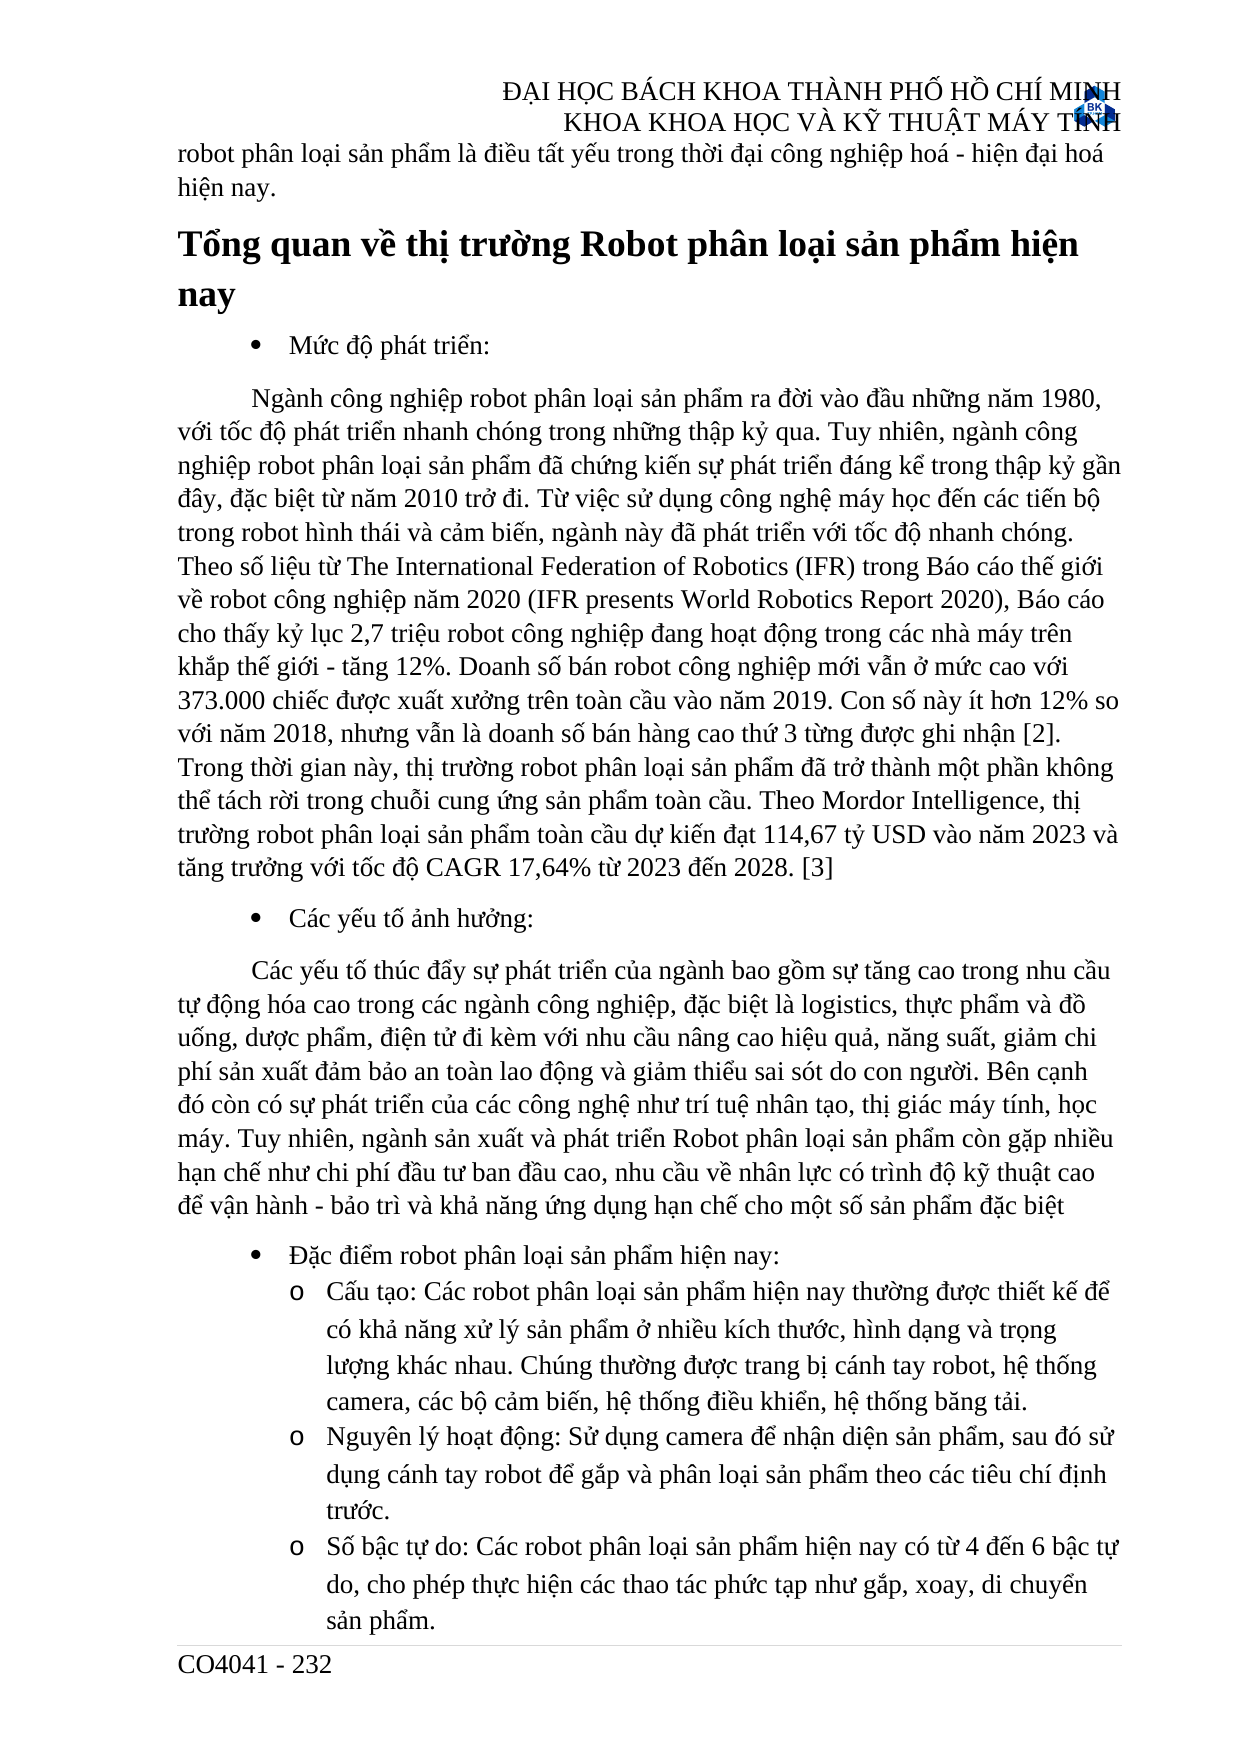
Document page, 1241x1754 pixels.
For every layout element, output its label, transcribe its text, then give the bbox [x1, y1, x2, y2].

list Cấu tạo: Các robot phân loại sản phẩm hiện nay thường được thiết kế để có khả năng xử lý sản phẩm ở nhiều kích thước, hình dạng và trọng lượng khác nhau. Chúng thường được trang bị cánh tay robot, hệ thống camera, các bộ cảm biến, hệ thống điều khiển, hệ thống băng tải. [288, 1275, 1122, 1416]
list Số bậc tự do: Các robot phân loại sản phẩm hiện nay có từ 4 đến 6 bậc tự do, cho phép thực hiện các thao tác phức tạp như gắp, xoay, di chuyển sản phẩm. [288, 1530, 1122, 1635]
text Các yếu tố thúc đẩy sự phát triển của ngành bao gồm sự tăng cao trong nhu cầu tự động hóa cao trong các ngành công nghiệp, đặc biệt là logistics, thực phẩm và đồ uống, dược phẩm, điện tử đi kèm với nhu cầu nâng cao hiệu quả, năng suất, giảm chi phí sản xuất đảm bảo an toàn lao động và giảm thiểu sai sót do con người. Bên cạnh đó còn có sự phát triển của các công nghệ như trí tuệ nhân tạo, thị giác máy tính, học máy. Tuy nhiên, ngành sản xuất và phát triển Robot phân loại sản phẩm còn gặp nhiều hạn chế như chi phí đầu tư ban đầu cao, nhu cầu về nhân lực có trình độ kỹ thuật cao để vận hành - bảo trì và khả năng ứng dụng hạn chế cho một số sản phẩm đặc biệt [177, 954, 1122, 1220]
picture [1088, 82, 1097, 94]
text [177, 137, 1122, 202]
text Ngành công nghiệp robot phân loại sản phẩm ra đời vào đầu những năm 1980, với tốc độ phát triển nhanh chóng trong những thập kỷ qua. Tuy nhiên, ngành công nghiệp robot phân loại sản phẩm đã chứng kiến sự phát triển đáng kể trong thập kỷ gần đây, đặc biệt từ năm 2010 trở đi. Từ việc sử dụng công nghệ máy học đến các tiến bộ trong robot hình thái và cảm biến, ngành này đã phát triển với tốc độ nhanh chóng. Theo số liệu từ The International Federation of Robotics (IFR) trong Báo cáo thế giới về robot công nghiệp năm 2020 (IFR presents World Robotics Report 2020), Báo cáo cho thấy kỷ lục 2,7 triệu robot công nghiệp đang hoạt động trong các nhà máy trên khắp thế giới - tăng 12%. Doanh số bán robot công nghiệp mới vẫn ở mức cao với 373.000 chiếc được xuất xưởng trên toàn cầu vào năm 2019. Con số này ít hơn 12% so với năm 2018, nhưng vẫn là doanh số bán hàng cao thứ 3 từng được ghi nhận. Trong thời gian này, thị trường robot phân loại sản phẩm đã trở thành một phần không thể tách rời trong chuỗi cung ứng sản phẩm toàn cầu. Theo Mordor Intelligence, thị trường robot phân loại sản phẩm toàn cầu dự kiến đạt 114,67 tỷ USD vào năm 2023 và tăng trưởng với tốc độ CAGR 17,64% từ 2023 đến 2028. [177, 382, 1122, 883]
list Đặc điểm robot phân loại sản phẩm hiện nay: [251, 1239, 1122, 1271]
list Nguyên lý hoạt động: Sử dụng camera để nhận diện sản phẩm, sau đó sử dụng cánh tay robot để gắp và phân loại sản phẩm theo các tiêu chí định trước. [288, 1421, 1122, 1525]
picture [1067, 82, 1123, 133]
list Mức độ phát triển: [251, 329, 1122, 361]
subtitle Tổng quan về thị trường Robot phân loại sản phẩm hiện nay [177, 221, 1122, 314]
list Các yếu tố ảnh hưởng: [251, 902, 1122, 933]
picture [1107, 82, 1115, 90]
